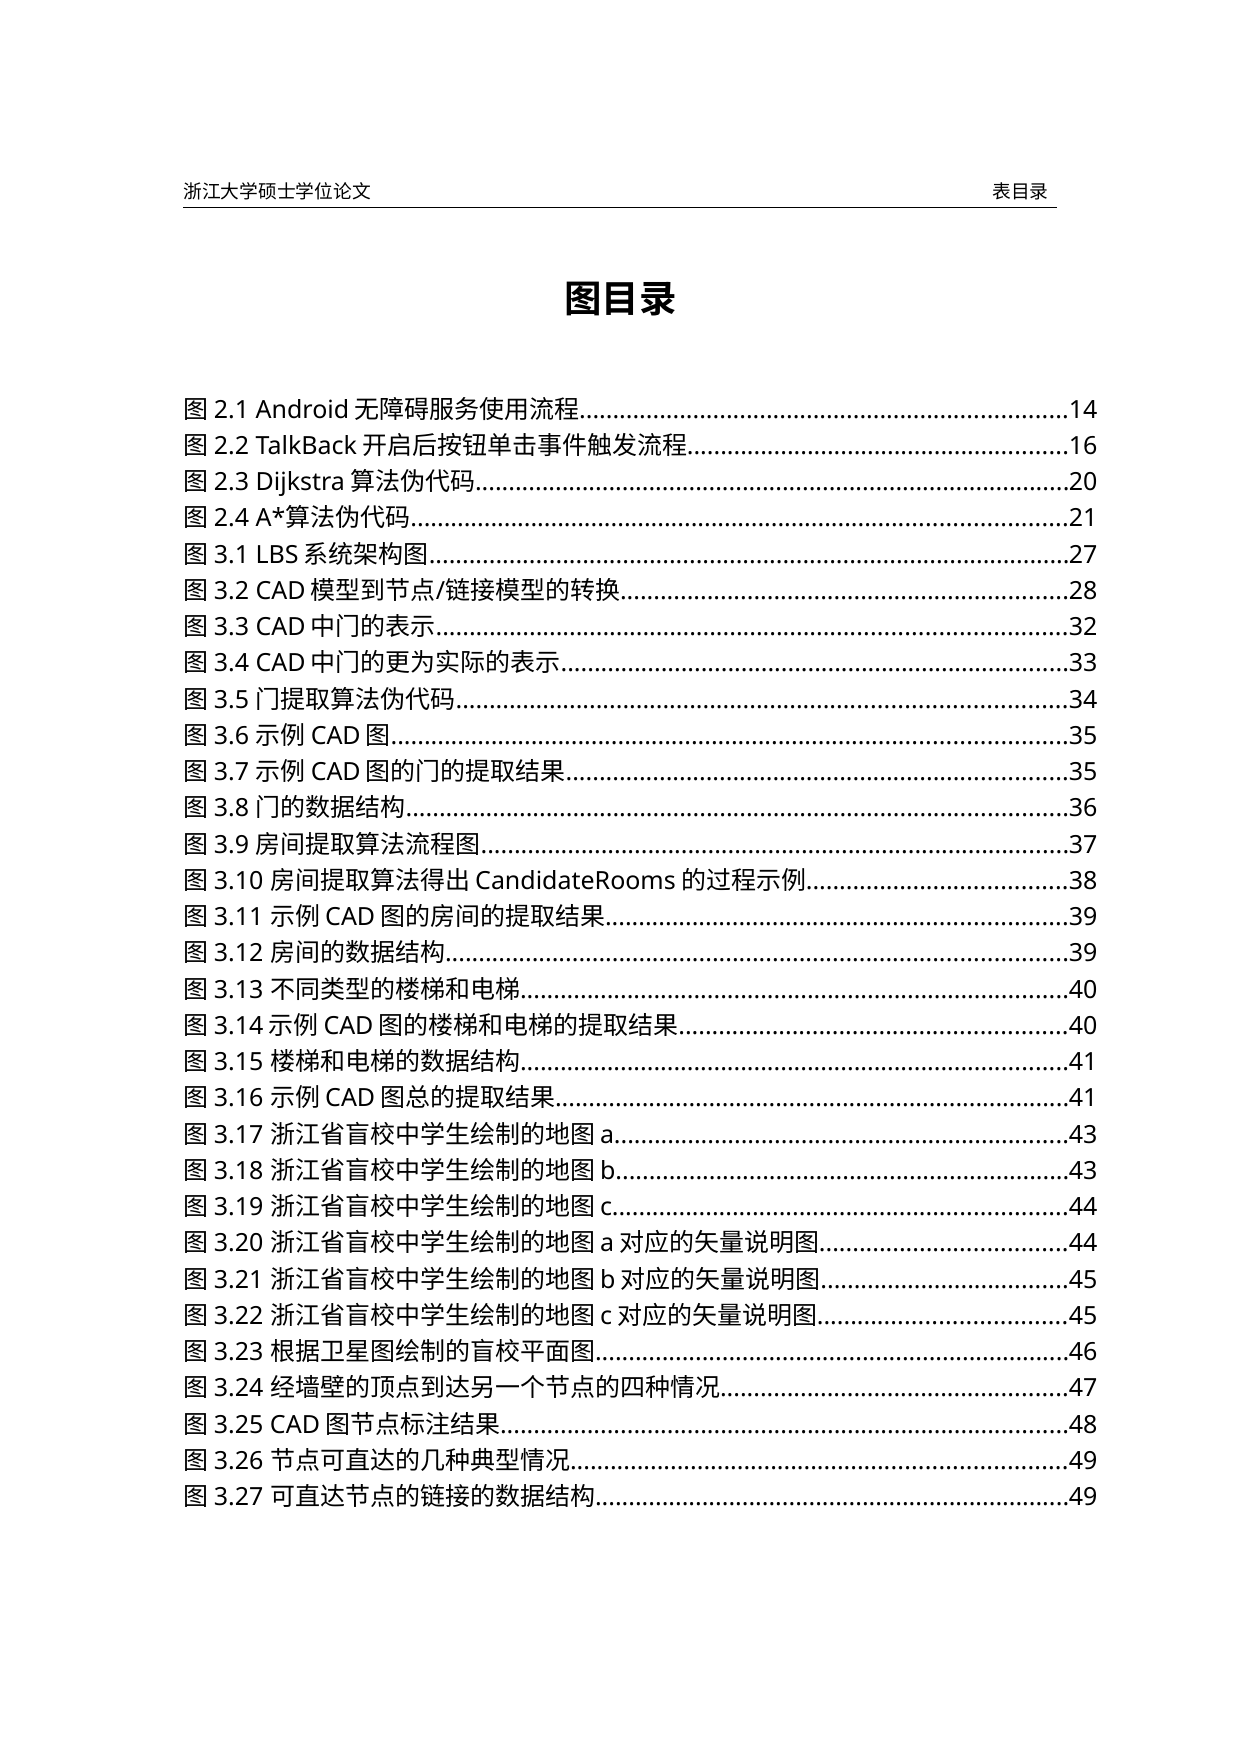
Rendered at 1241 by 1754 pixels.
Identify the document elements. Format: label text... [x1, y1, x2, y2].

text 图目录 [183, 268, 1057, 323]
text 图 3.19 浙江省盲校中学生绘制的地图c 44 [183, 1187, 1057, 1223]
text 图 3.4 CAD中门的更为实际的表示 33 [183, 643, 1057, 679]
text 图 3.20 浙江省盲校中学生绘制的地图a对应的矢量说明图 44 [183, 1223, 1057, 1259]
text 图 3.5 门提取算法伪代码 34 [183, 679, 1057, 715]
text 图 3.17 浙江省盲校中学生绘制的地图a 43 [183, 1114, 1057, 1150]
text 图 3.10 房间提取算法得出CandidateRooms的过程示例 38 [183, 860, 1057, 897]
text 图 3.7 示例CAD图的门的提取结果 35 [183, 752, 1057, 788]
text 图 3.24 经墙壁的顶点到达另一个节点的四种情况 47 [183, 1368, 1057, 1404]
text 图 3.8 门的数据结构 36 [183, 788, 1057, 824]
text 图 3.1 LBS系统架构图 27 [183, 534, 1057, 570]
text 图 3.25 CAD图节点标注结果 48 [183, 1404, 1057, 1440]
text 图 2.1 Android无障碍服务使用流程 14 [183, 389, 1057, 425]
text 图 2.4 A*算法伪代码 21 [183, 498, 1057, 534]
text 图 3.3 CAD中门的表示 32 [183, 607, 1057, 643]
text 图 3.12 房间的数据结构 39 [183, 933, 1057, 969]
text 图 3.27 可直达节点的链接的数据结构 49 [183, 1477, 1057, 1513]
text 图 3.21 浙江省盲校中学生绘制的地图b对应的矢量说明图 45 [183, 1259, 1057, 1295]
text 图 3.23 根据卫星图绘制的盲校平面图 46 [183, 1332, 1057, 1368]
text 图 3.15 楼梯和电梯的数据结构 41 [183, 1042, 1057, 1078]
text 图 3.2 CAD模型到节点/链接模型的转换 28 [183, 570, 1057, 607]
text 图 3.22 浙江省盲校中学生绘制的地图c对应的矢量说明图 45 [183, 1295, 1057, 1332]
text 图 3.18 浙江省盲校中学生绘制的地图b 43 [183, 1150, 1057, 1187]
text 图 3.13 不同类型的楼梯和电梯 40 [183, 969, 1057, 1005]
text 图 3.26 节点可直达的几种典型情况 49 [183, 1440, 1057, 1477]
text 图 3.9 房间提取算法流程图 37 [183, 824, 1057, 860]
text 图 3.11 示例CAD图的房间的提取结果 39 [183, 897, 1057, 933]
text 图 3.16 示例CAD图总的提取结果 41 [183, 1078, 1057, 1114]
text 图 2.3 Dijkstra算法伪代码 20 [183, 462, 1057, 498]
text 图 3.6 示例CAD图 35 [183, 715, 1057, 752]
text 图 3.14示例CAD图的楼梯和电梯的提取结果 40 [183, 1005, 1057, 1042]
text 图 2.2 TalkBack开启后按钮单击事件触发流程 16 [183, 425, 1057, 462]
